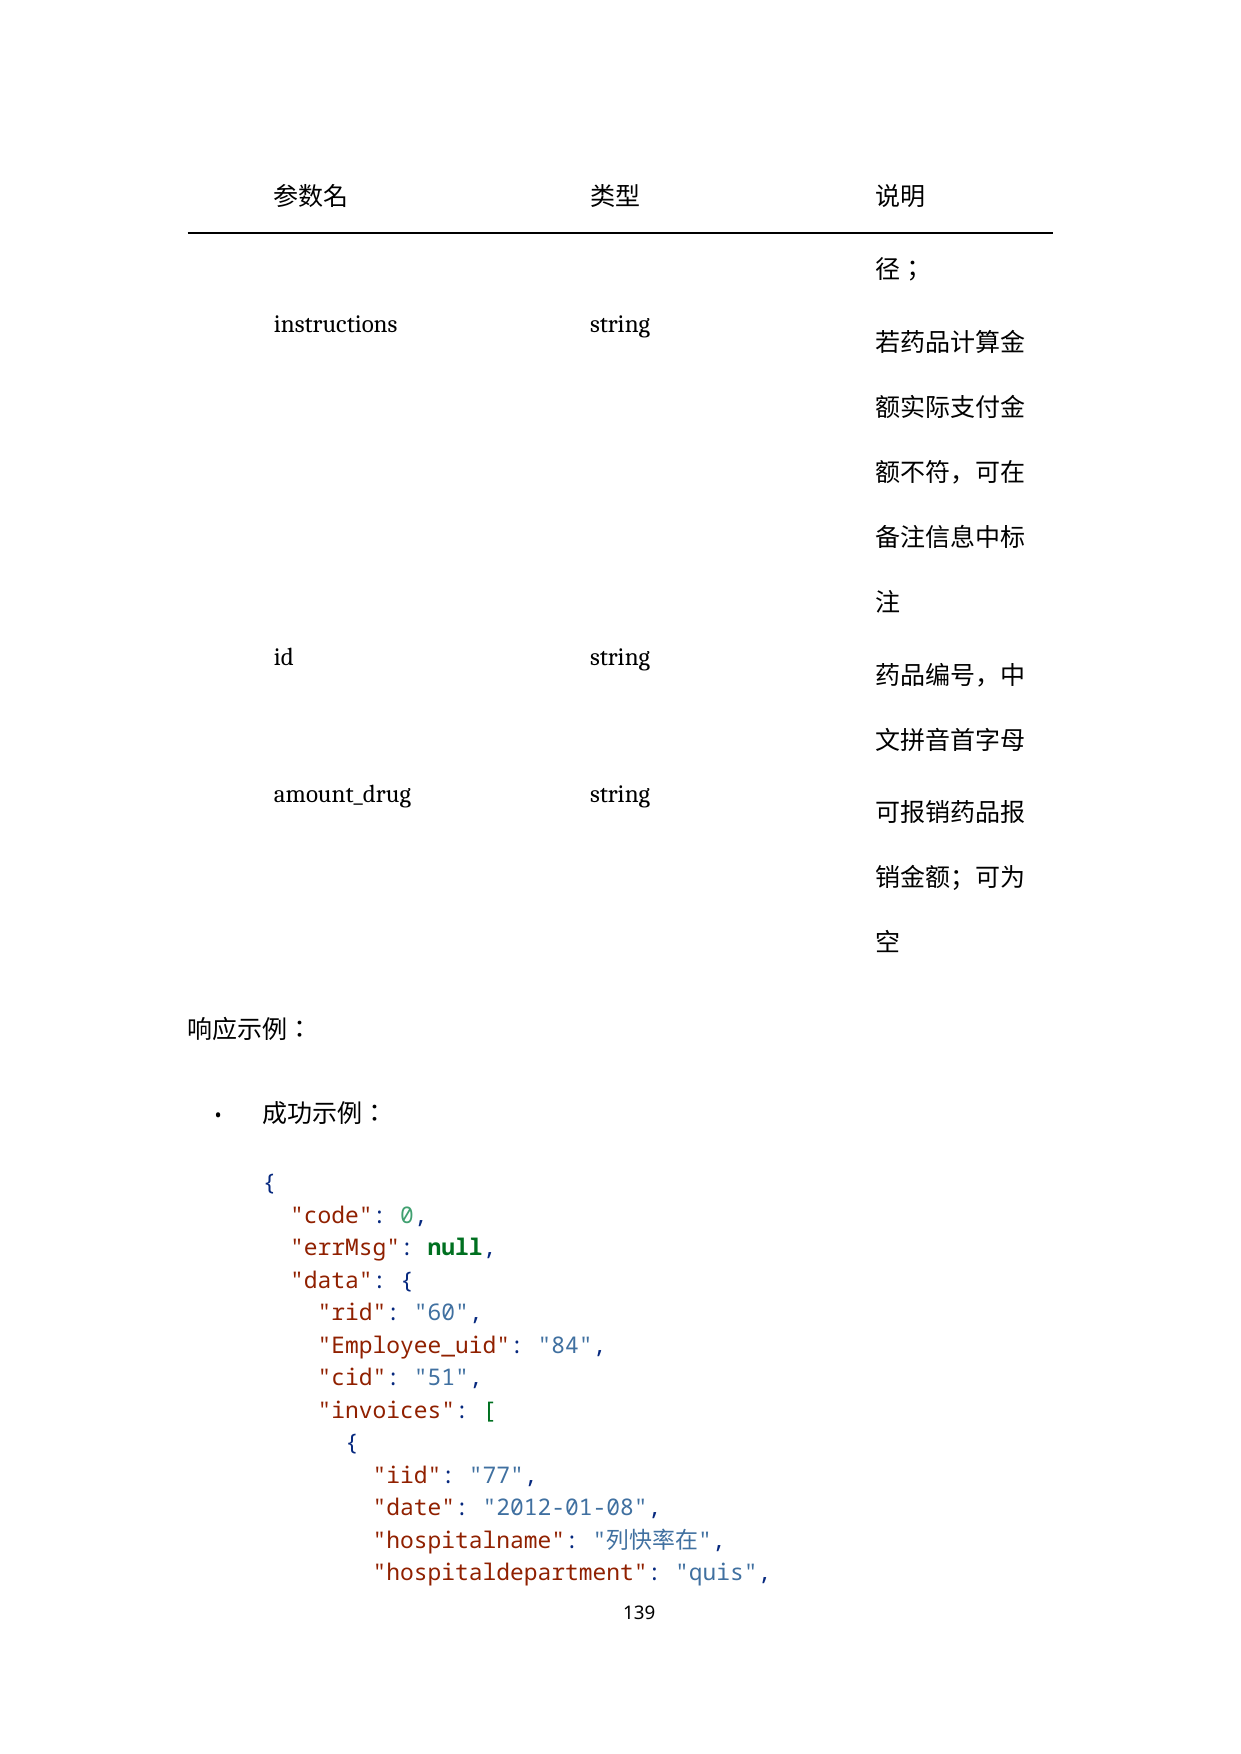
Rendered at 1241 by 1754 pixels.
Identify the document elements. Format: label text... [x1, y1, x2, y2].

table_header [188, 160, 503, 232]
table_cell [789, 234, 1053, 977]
list 成功示例： [212, 1080, 1053, 1145]
text 响应示例： [187, 996, 1053, 1061]
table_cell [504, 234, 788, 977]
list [212, 1166, 1053, 1588]
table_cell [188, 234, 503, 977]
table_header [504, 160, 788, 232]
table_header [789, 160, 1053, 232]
